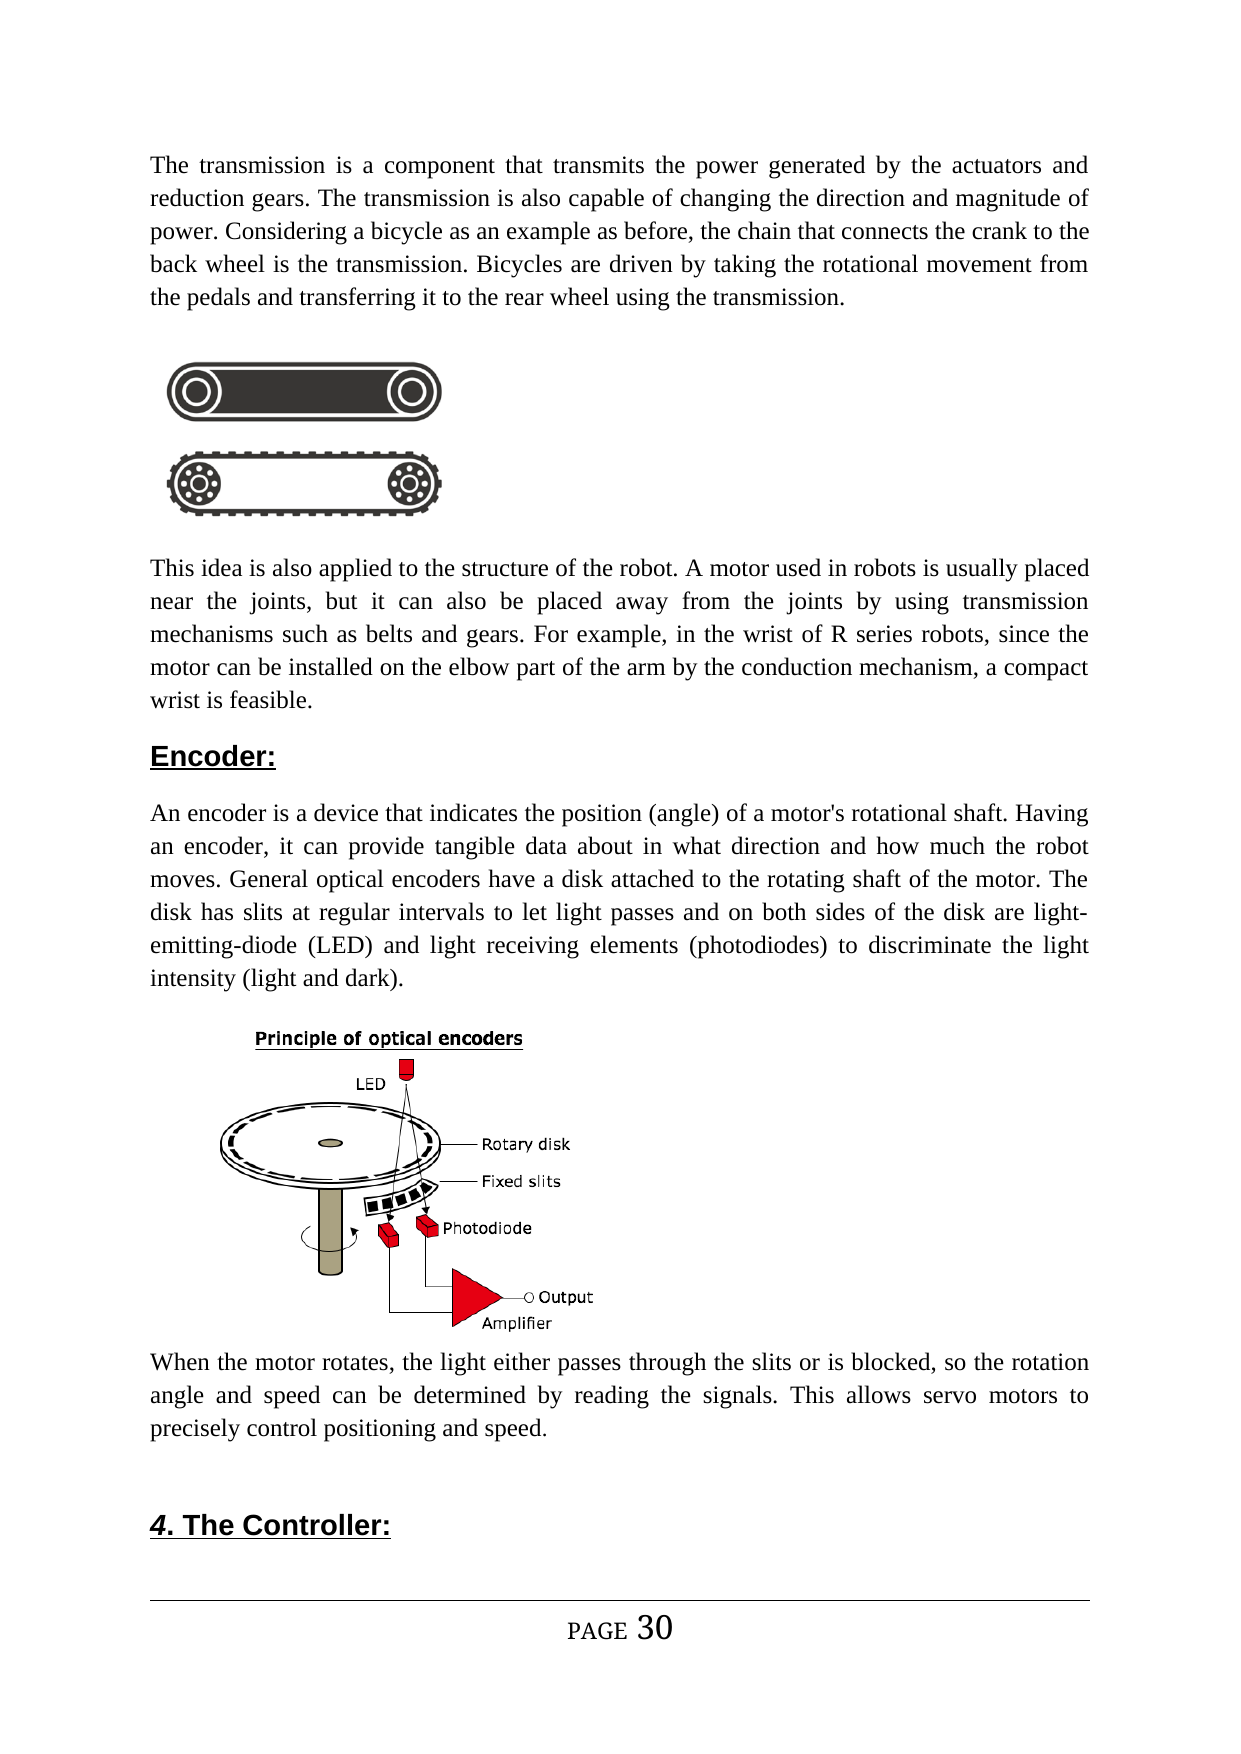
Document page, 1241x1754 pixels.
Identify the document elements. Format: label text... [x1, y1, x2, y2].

picture [150, 336, 458, 549]
text This idea is also applied to the structure of the robot. A motor used in robots is usually placed near the joints, but it can also be placed away from the joints by using transmission mechanisms such as belts and gears. For example, in the wrist of R series robots, since the motor can be installed on the elbow part of the arm by the conduction mechanism, a compact wrist is feasible. [150, 553, 1090, 714]
picture [150, 1017, 638, 1343]
text Encoder: [150, 739, 1090, 773]
text The transmission is a component that transmits the power generated by the actuators and reduction gears. The transmission is also capable of changing the direction and magnitude of power. Considering a bicycle as an example as before, the chain that connects the crank to the back wheel is the transmission. Bicycles are driven by taking the rotational movement from the pedals and transferring it to the rear wheel using the transmission. [150, 150, 1090, 311]
text An encoder is a device that indicates the position (angle) of a motor's rotational shaft. Having an encoder, it can provide tangible data about in what direction and how much the robot moves. General optical encoders have a disk attached to the rotating shaft of the motor. The disk has slits at regular intervals to let light passes and on both sides of the disk are light-emitting-diode (LED) and light receiving elements (photodiodes) to discriminate the light intensity (light and dark). [150, 798, 1090, 992]
text When the motor rotates, the light either passes through the slits or is blocked, so the rotation angle and speed can be determined by reading the signals. This allows servo motors to precisely control positioning and speed. [150, 1347, 1090, 1442]
subtitle 4. The Controller: [150, 1504, 1090, 1542]
